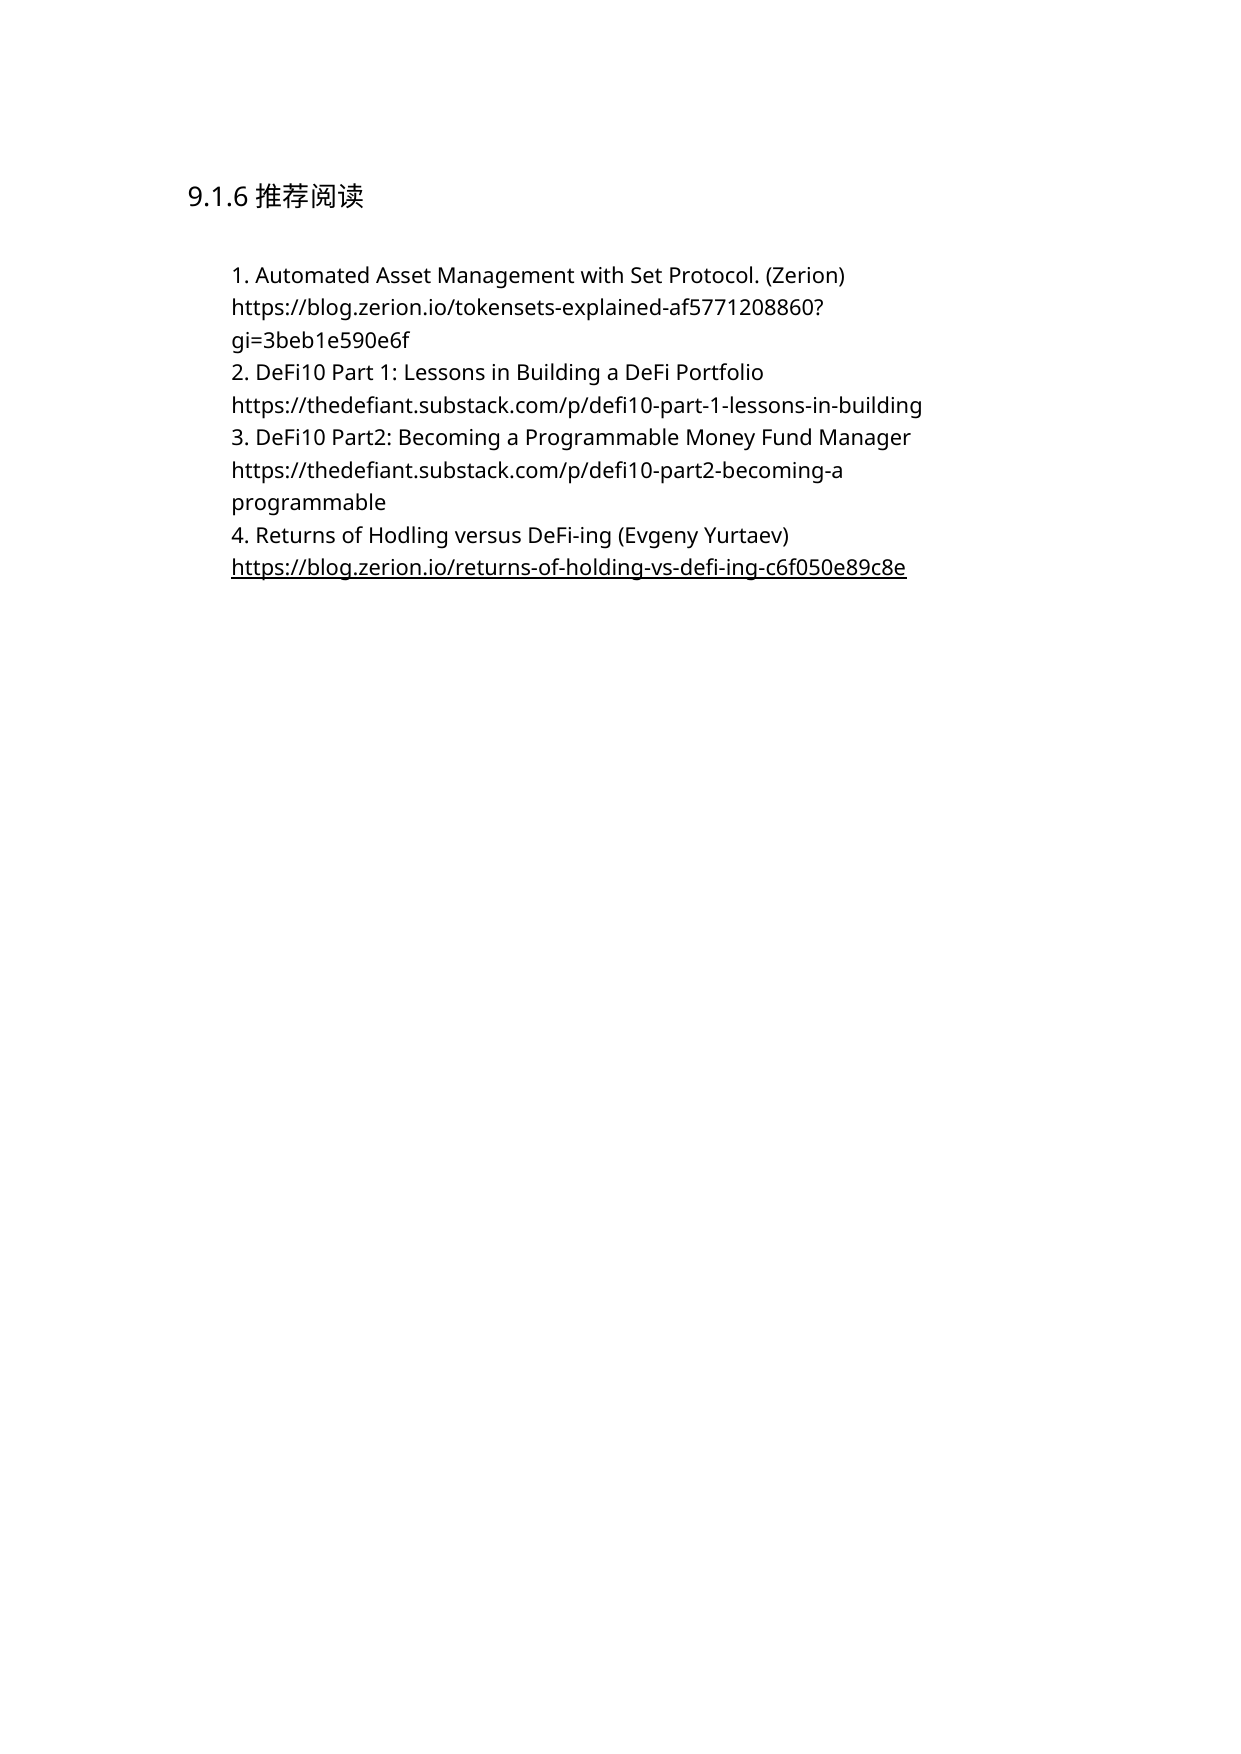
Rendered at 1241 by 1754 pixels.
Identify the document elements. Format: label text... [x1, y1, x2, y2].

text https://blog.zerion.io/tokensets-explained-af5771208860? [187, 291, 1053, 323]
text 1. Automated Asset Management with Set Protocol. (Zerion) [187, 258, 1053, 291]
text 4. Returns of Hodling versus DeFi-ing (Evgeny Yurtaev) [187, 518, 1053, 551]
text programmable [187, 486, 1053, 518]
text https://blog.zerion.io/returns-of-holding-vs-defi-ing-c6f050e89c8e [187, 551, 1053, 583]
text gi=3beb1e590e6f [187, 323, 1053, 356]
subtitle 9.1.6 推荐阅读 [187, 162, 1053, 227]
text 2. DeFi10 Part 1: Lessons in Building a DeFi Portfolio [187, 356, 1053, 388]
text https://thedefiant.substack.com/p/defi10-part2-becoming-a [187, 453, 1053, 486]
text 3. DeFi10 Part2: Becoming a Programmable Money Fund Manager [187, 421, 1053, 453]
text https://thedefiant.substack.com/p/defi10-part-1-lessons-in-building [187, 388, 1053, 421]
